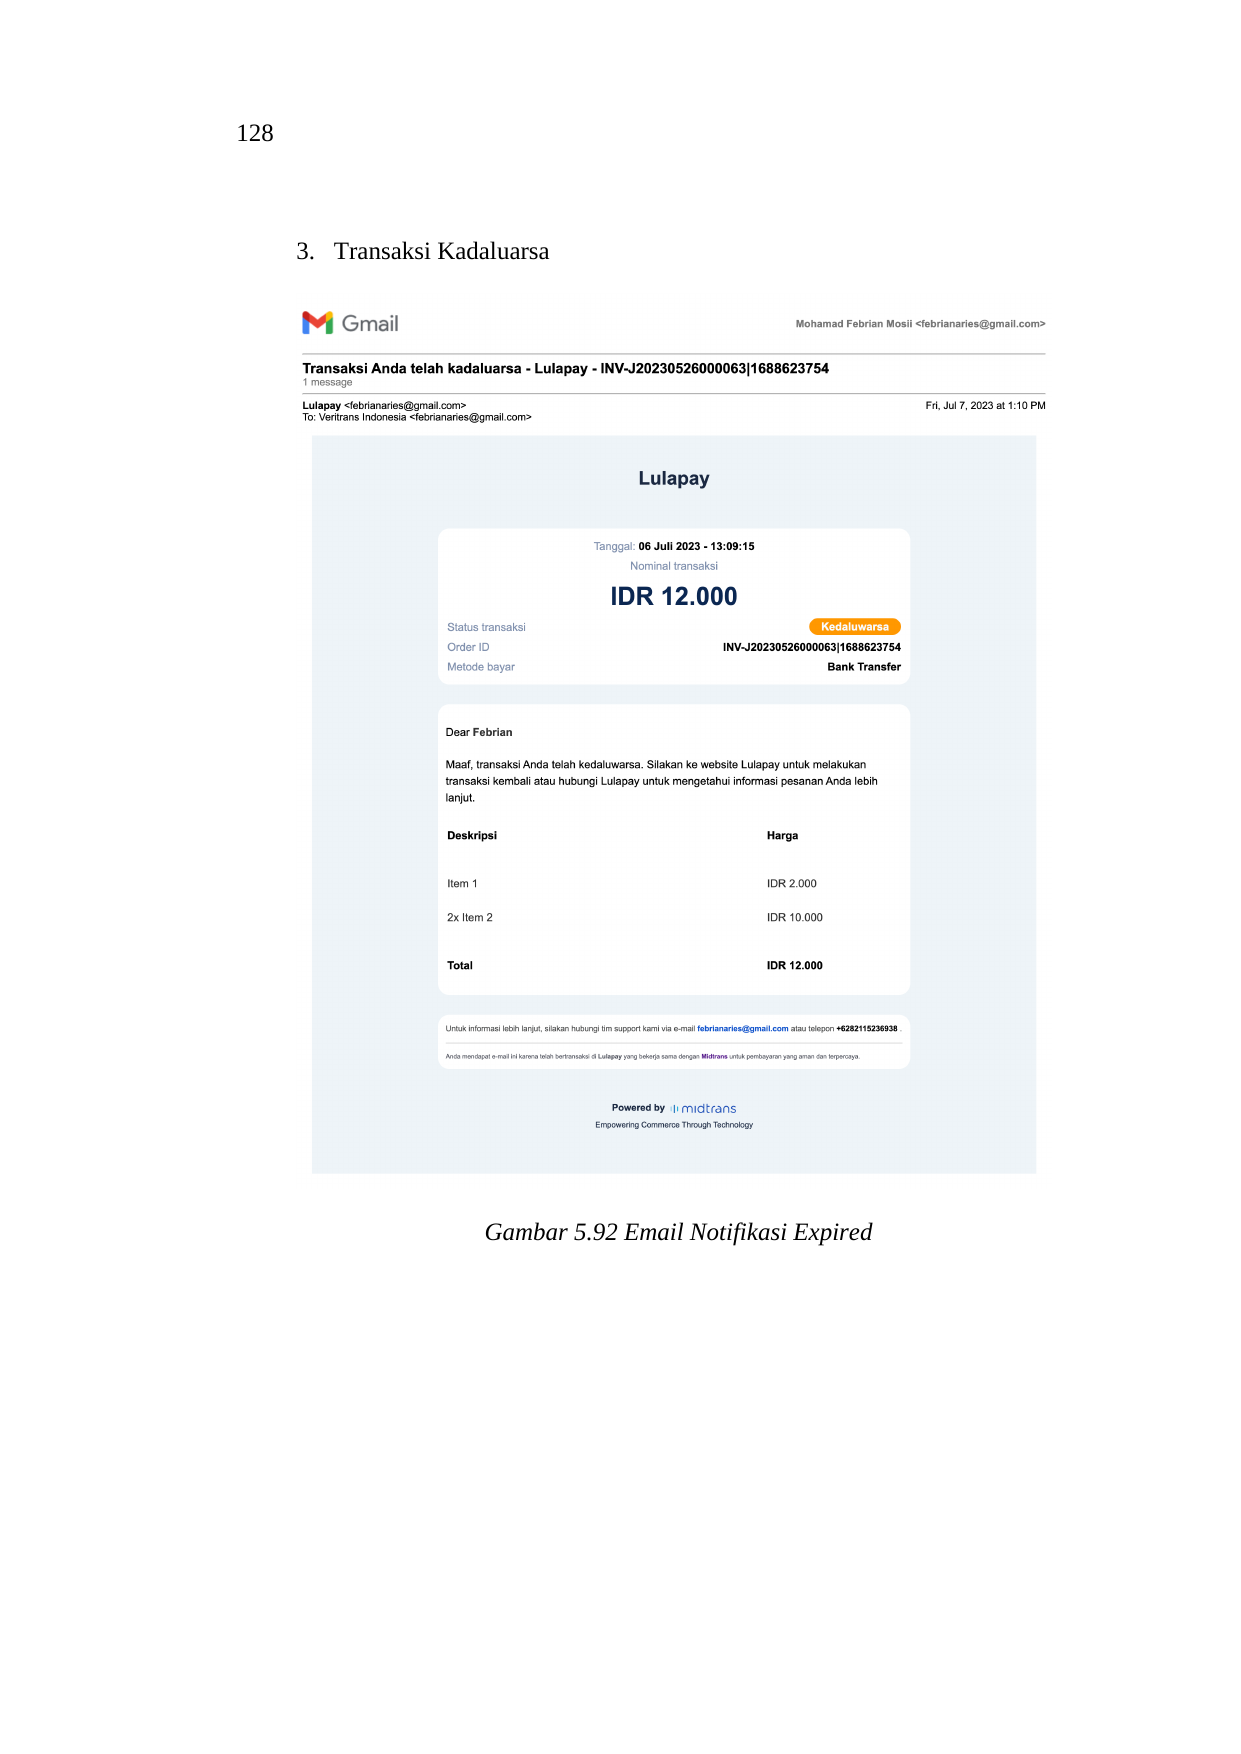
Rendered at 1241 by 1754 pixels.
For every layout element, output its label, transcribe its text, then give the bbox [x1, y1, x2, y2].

picture [296, 293, 1052, 1189]
list Transaksi Kadaluarsa [296, 236, 1063, 265]
